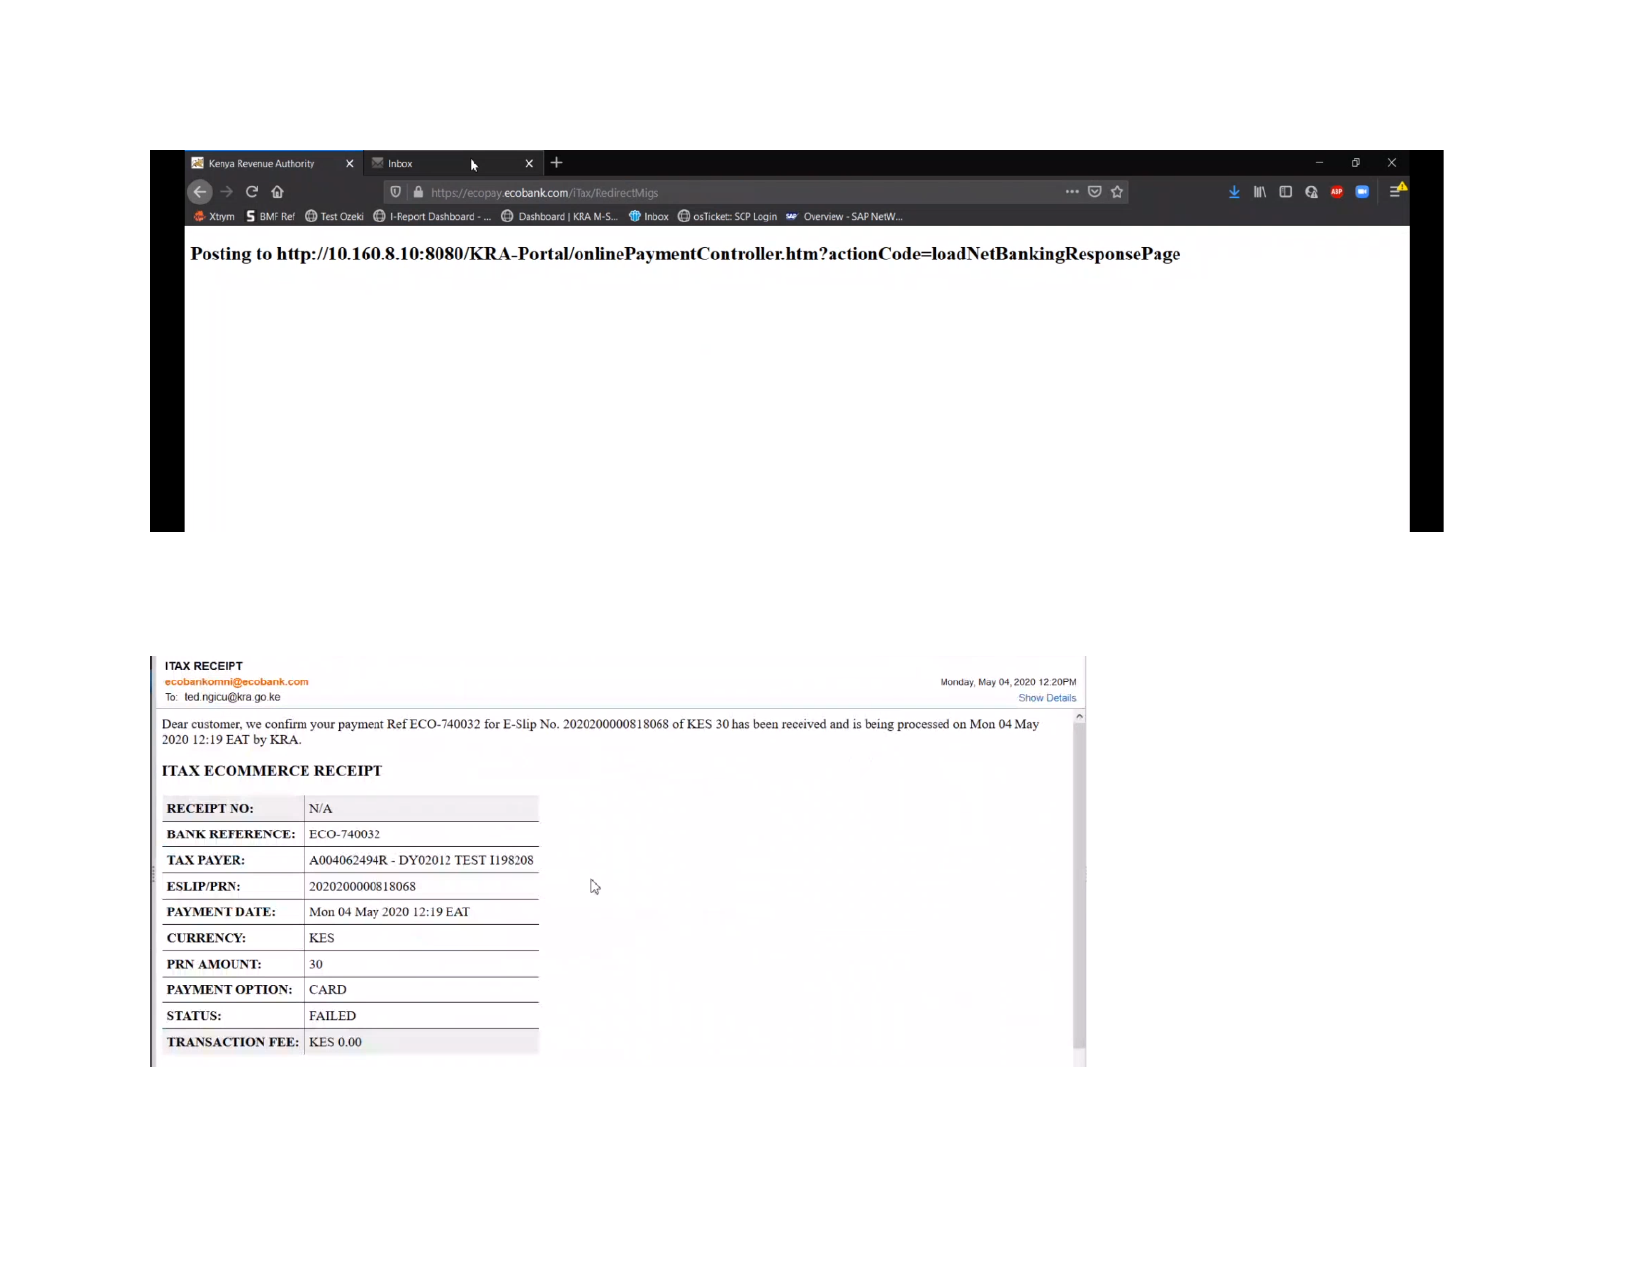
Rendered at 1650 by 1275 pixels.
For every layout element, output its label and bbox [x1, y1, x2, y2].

picture [150, 150, 1444, 532]
picture [150, 656, 1087, 1067]
